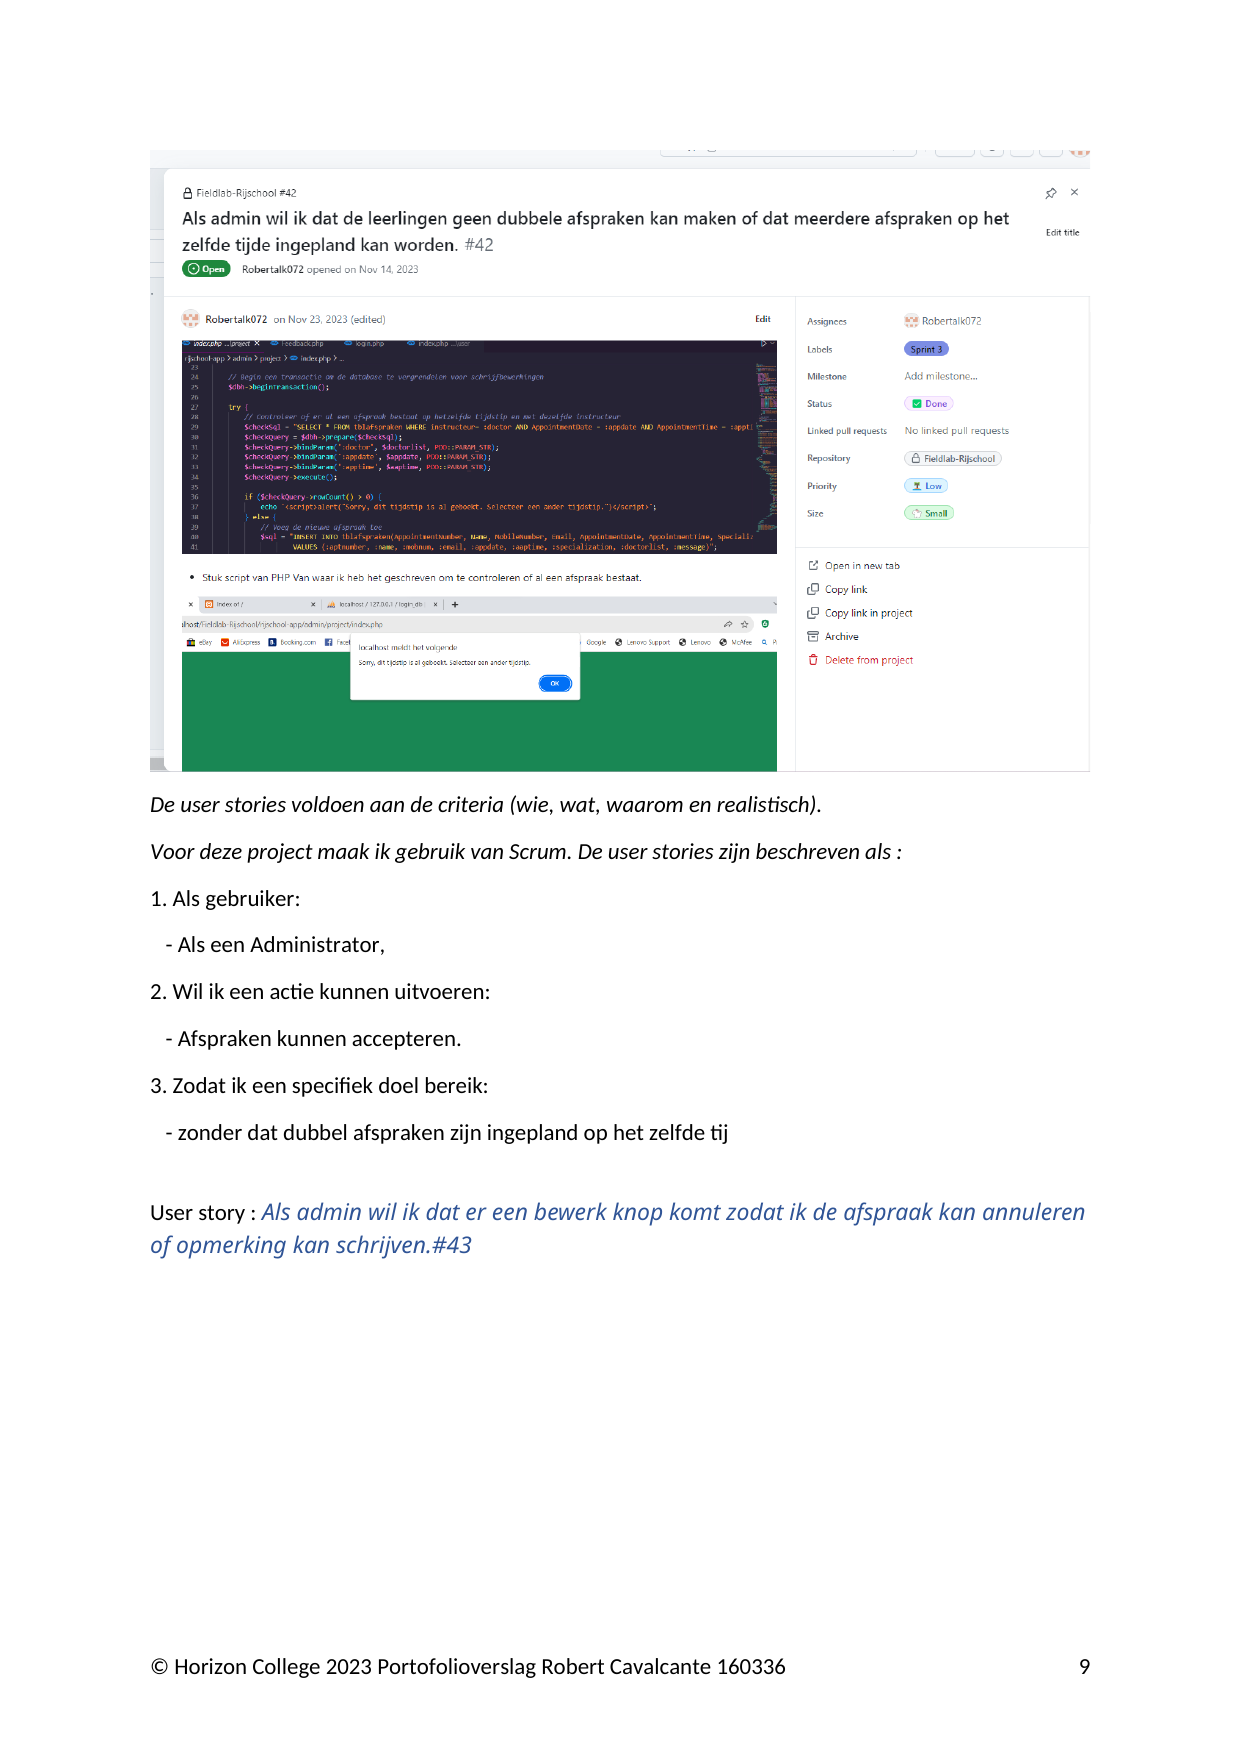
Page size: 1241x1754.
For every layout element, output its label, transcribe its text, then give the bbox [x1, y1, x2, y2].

text 2. Wil ik een actie kunnen uitvoeren: [150, 977, 1090, 1006]
text User story : Als admin wil ik dat er een bewerk knop komt zodat ik de afspraak kan annuleren of opmerking kan schrijven.#43 [150, 1165, 1090, 1261]
text - Als een Administrator, [150, 931, 1090, 959]
text - zonder dat dubbel afspraken zijn ingepland op het zelfde tij [150, 1118, 1090, 1146]
text De user stories voldoen aan de criteria (wie, wat, waarom en realistisch). [150, 790, 1090, 818]
text 3. Zodat ik een specifiek doel bereik: [150, 1071, 1090, 1099]
text Voor deze project maak ik gebruik van Scrum. De user stories zijn beschreven als : [150, 837, 1090, 865]
picture [150, 150, 1091, 772]
text - Afspraken kunnen accepteren. [150, 1024, 1090, 1052]
text 1. Als gebruiker: [150, 884, 1090, 912]
